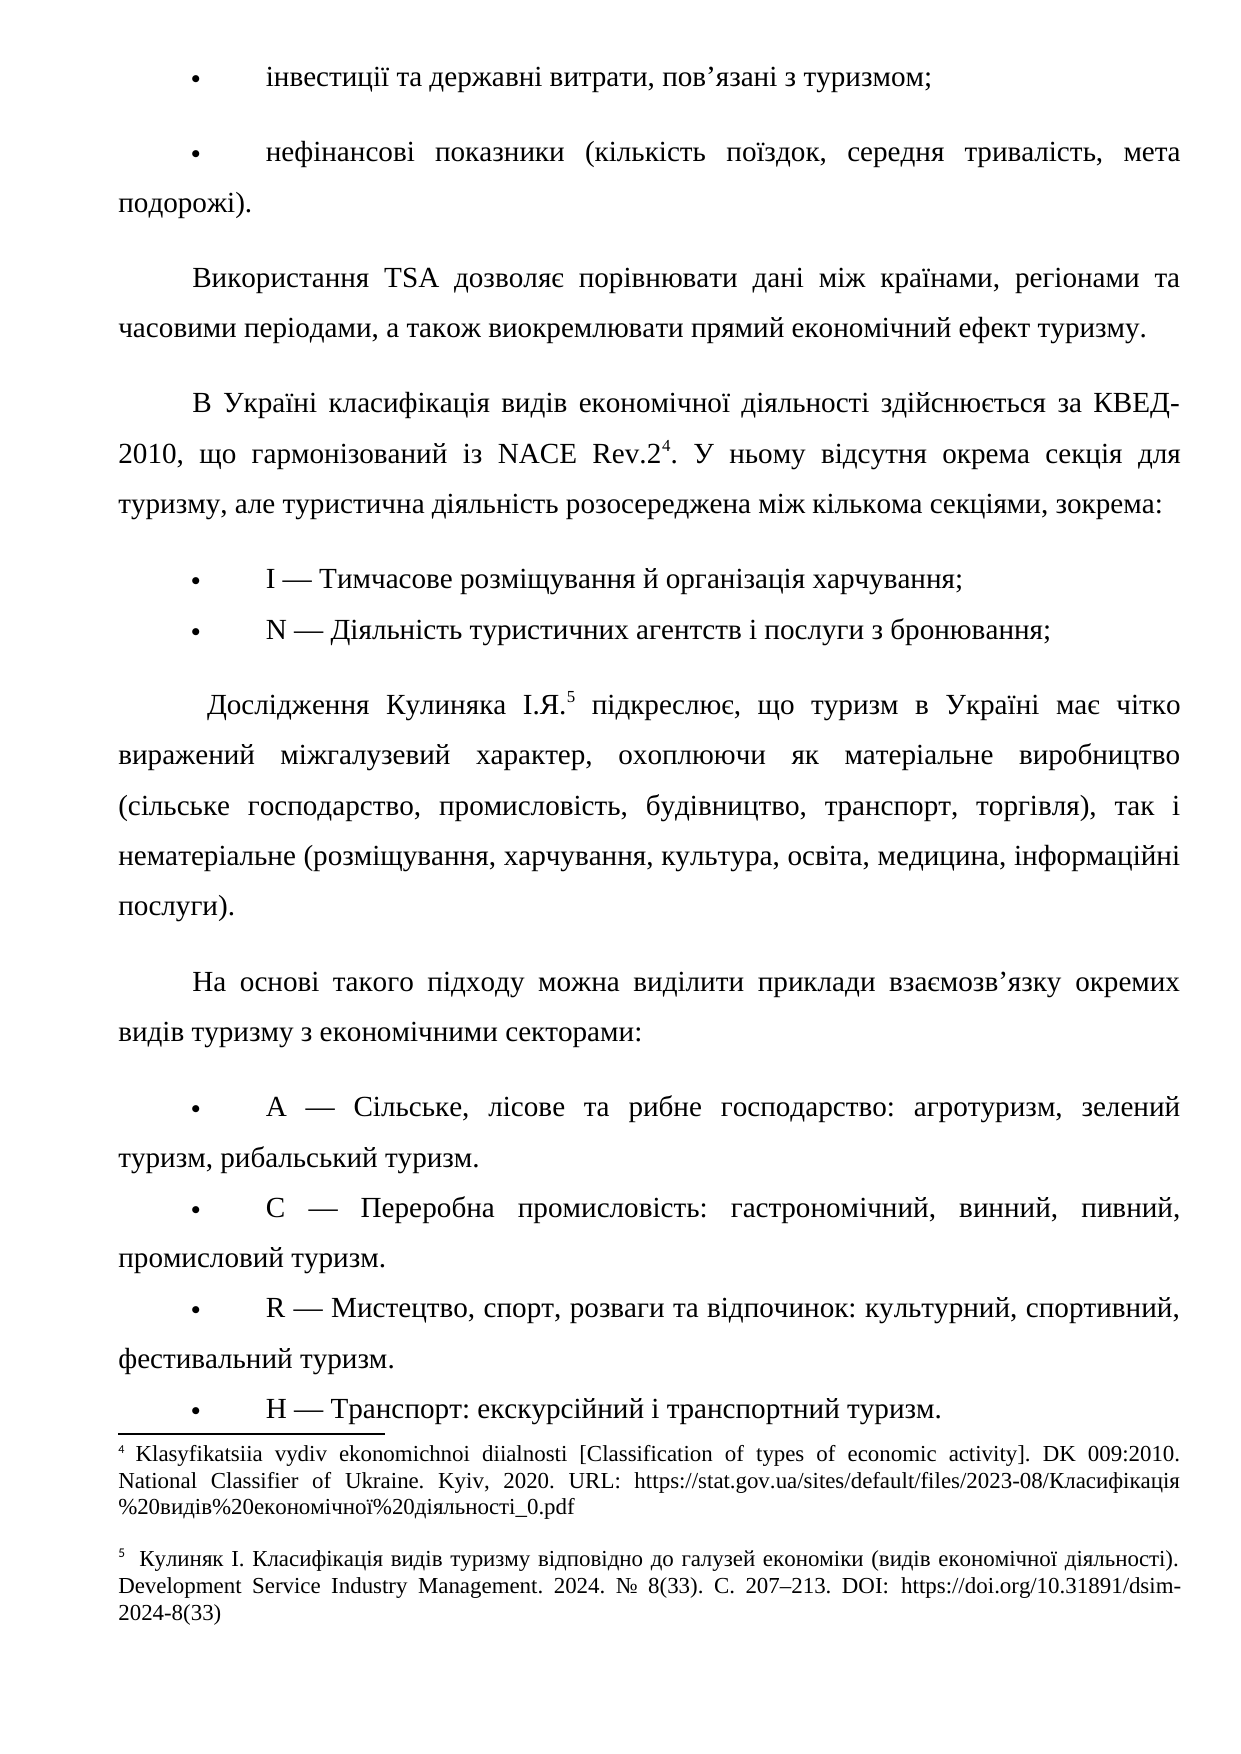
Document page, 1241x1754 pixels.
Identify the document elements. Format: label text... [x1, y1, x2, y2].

text Використання TSA дозволяє порівнювати дані між країнами, регіонами та часовими періодами, а також виокремлювати прямий економічний ефект туризму. [118, 260, 1181, 344]
text Дослідження Кулиняка І.Я. підкреслює, що туризм в Україні має чітко виражений міжгалузевий характер, охоплюючи як матеріальне виробництво (сільське господарство, промисловість, будівництво, транспорт, торгівля), так і нематеріальне (розміщування, харчування, культура, освіта, медицина, інформаційні послуги). [118, 687, 1181, 922]
list інвестиції та державні витрати, пов’язані з туризмом; [118, 59, 1181, 93]
list нефінансові показники (кількість поїздок, середня тривалість, мета подорожі). [118, 134, 1181, 218]
list N — Діяльність туристичних агентств і послуги з бронювання; [118, 612, 1181, 645]
list I — Тимчасове розміщування й організація харчування; [118, 562, 1181, 595]
text В Україні класифікація видів економічної діяльності здійснюється за КВЕД-2010, що гармонізований із NACE Rev.2. У ньому відсутня окрема секція для туризму, але туристична діяльність розосереджена між кількома секціями, зокрема: [118, 386, 1181, 520]
list A — Сільське, лісове та рибне господарство: агротуризм, зелений туризм, рибальський туризм. [118, 1089, 1181, 1173]
list H — Транспорт: екскурсійний і транспортний туризм. [118, 1391, 1181, 1425]
text На основі такого підходу можна виділити приклади взаємозв’язку окремих видів туризму з економічними секторами: [118, 964, 1181, 1048]
list C — Переробна промисловість: гастрономічний, винний, пивний, промисловий туризм. [118, 1190, 1181, 1274]
list R — Мистецтво, спорт, розваги та відпочинок: культурний, спортивний, фестивальний туризм. [118, 1291, 1181, 1374]
